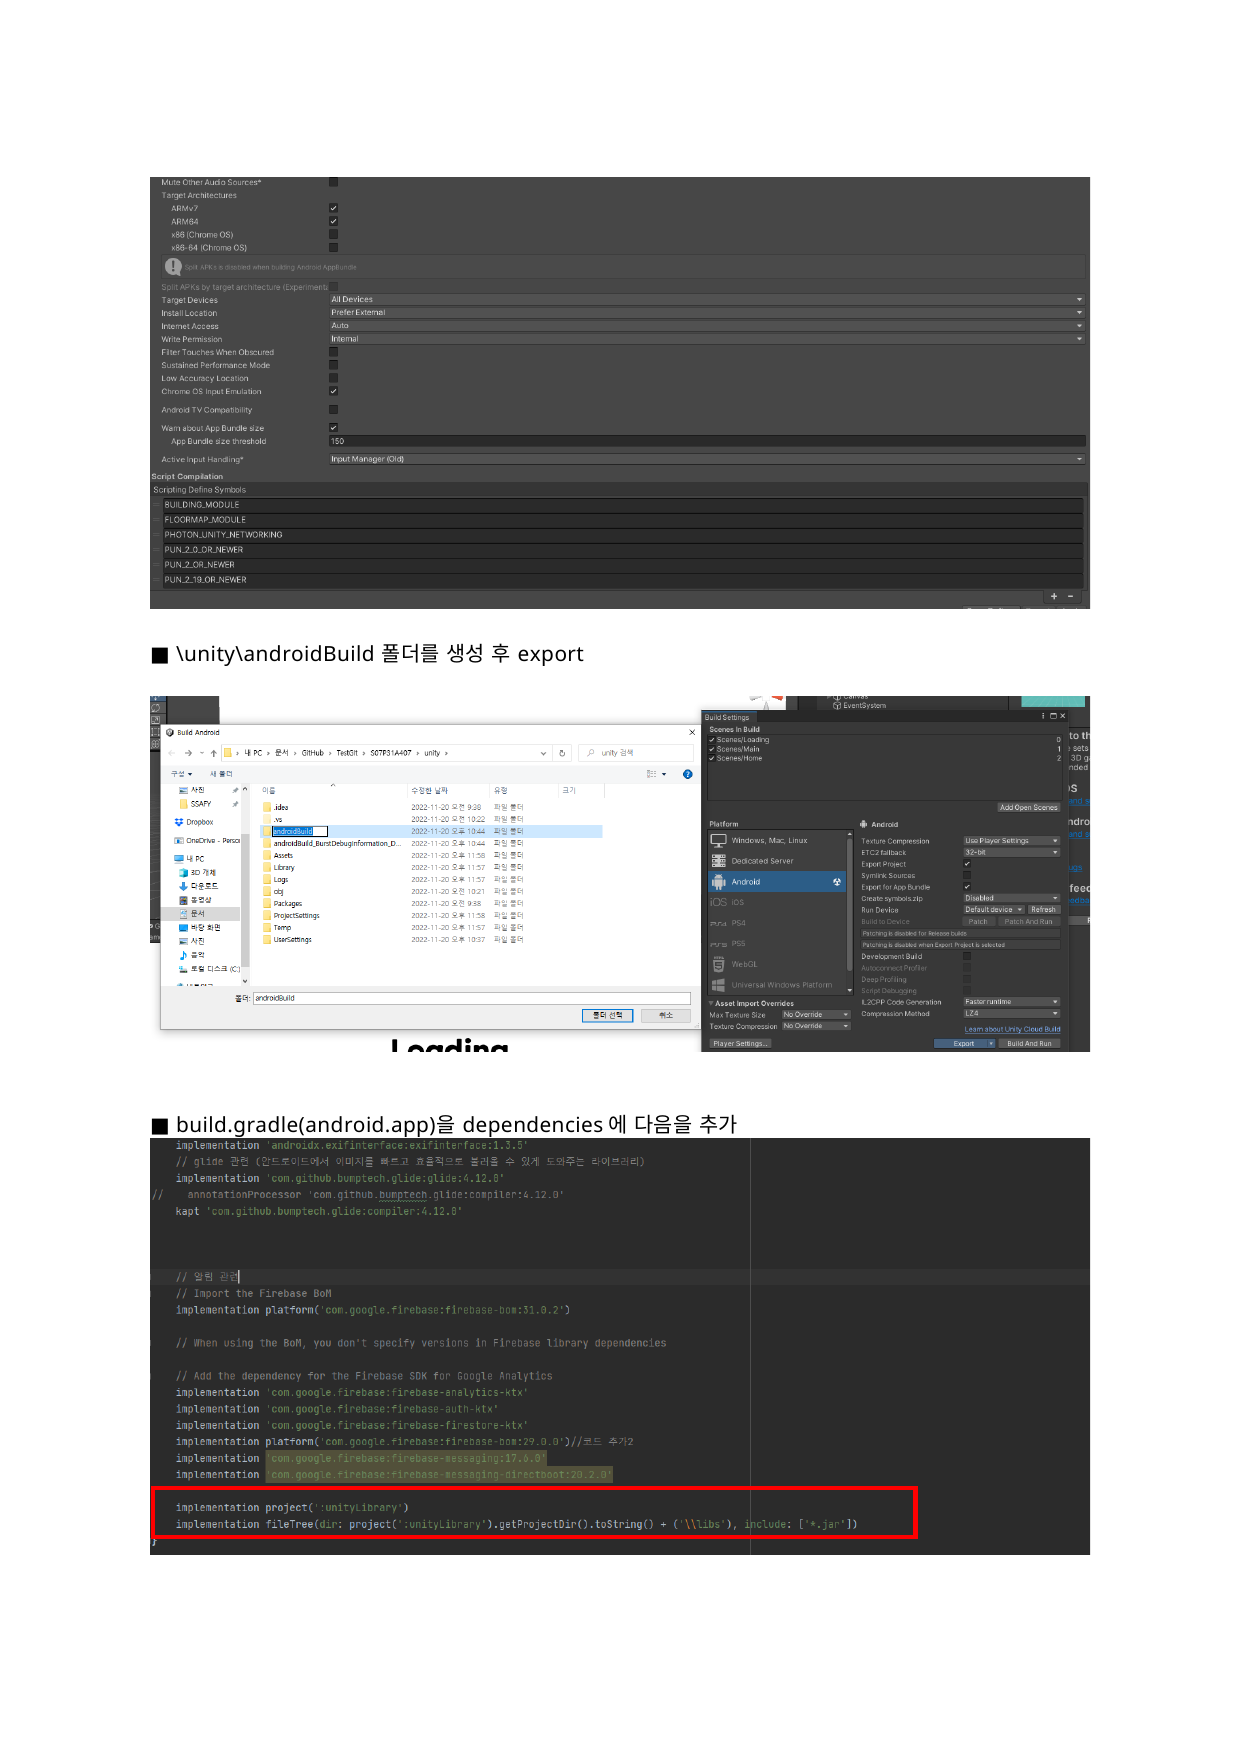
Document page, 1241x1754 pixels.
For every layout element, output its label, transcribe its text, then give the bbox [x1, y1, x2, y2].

picture [150, 696, 1091, 1052]
text ■ \unity\androidBuild 폴더를 생성 후 export [150, 637, 1090, 668]
picture [150, 1138, 1091, 1555]
picture [150, 177, 1091, 609]
text ■ build.gradle(android.app)을 dependencies에 다음을 추가 [150, 1108, 1090, 1138]
